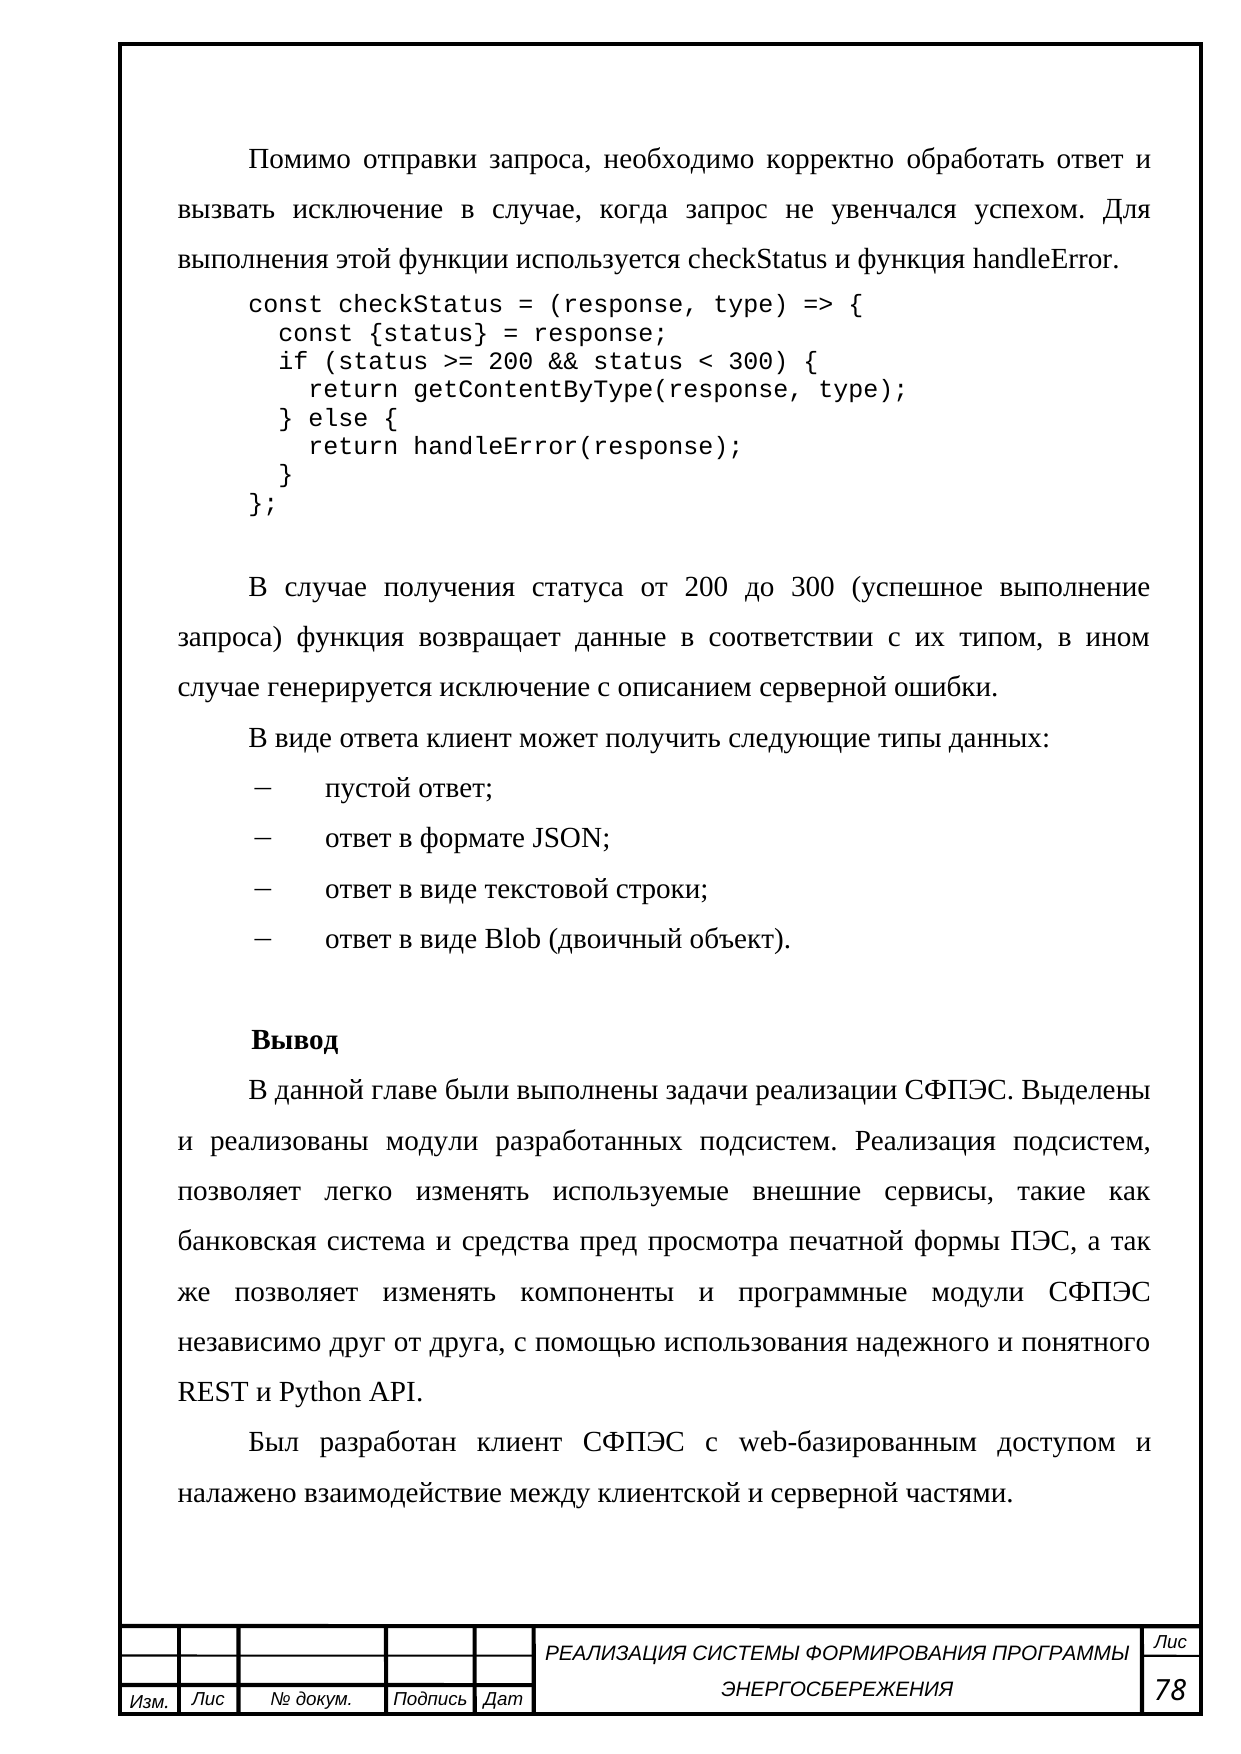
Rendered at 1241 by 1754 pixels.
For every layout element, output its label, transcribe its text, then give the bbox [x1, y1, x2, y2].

text В данной главе были выполнены задачи реализации СФПЭС. Выделены и реализованы модули разработанных подсистем. Реализация подсистем, позволяет легко изменять используемые внешние сервисы, такие как банковская система и средства пред просмотра печатной формы ПЭС, а так же позволяет изменять компоненты и программные модули СФПЭС независимо друг от друга, с помощью использования надежного и понятного REST и Python API. [177, 1072, 1152, 1408]
text } else { [177, 405, 1152, 433]
list ответ в виде Blob (двоичный объект). [177, 921, 1152, 955]
text return getContentByType(response, type); [177, 377, 1152, 405]
text В случае получения статуса от 200 до 300 (успешное выполнение запроса) функция возвращает данные в соответствии с их типом, в ином случае генерируется исключение с описанием серверной ошибки. [177, 569, 1152, 703]
text const {status} = response; [177, 320, 1152, 348]
text return handleError(response); [177, 433, 1152, 462]
list Вывод [177, 1022, 1152, 1056]
text Был разработан клиент СФПЭС с web-базированным доступом и налажено взаимодействие между клиентской и серверной частями. [177, 1424, 1152, 1508]
text }; [177, 490, 1152, 518]
text if (status >= 200 && status < 300) { [177, 348, 1152, 377]
list пустой ответ; [177, 770, 1152, 804]
list ответ в формате JSON; [177, 821, 1152, 854]
list ответ в виде текстовой строки; [177, 871, 1152, 904]
text В виде ответа клиент может получить следующие типы данных: [177, 720, 1152, 753]
text Помимо отправки запроса, необходимо корректно обработать ответ и вызвать исключение в случае, когда запрос не увенчался успехом. Для выполнения этой функции используется checkStatus и функция handleError. [177, 141, 1152, 275]
text const checkStatus = (response, type) => { [177, 292, 1152, 320]
text } [177, 462, 1152, 490]
